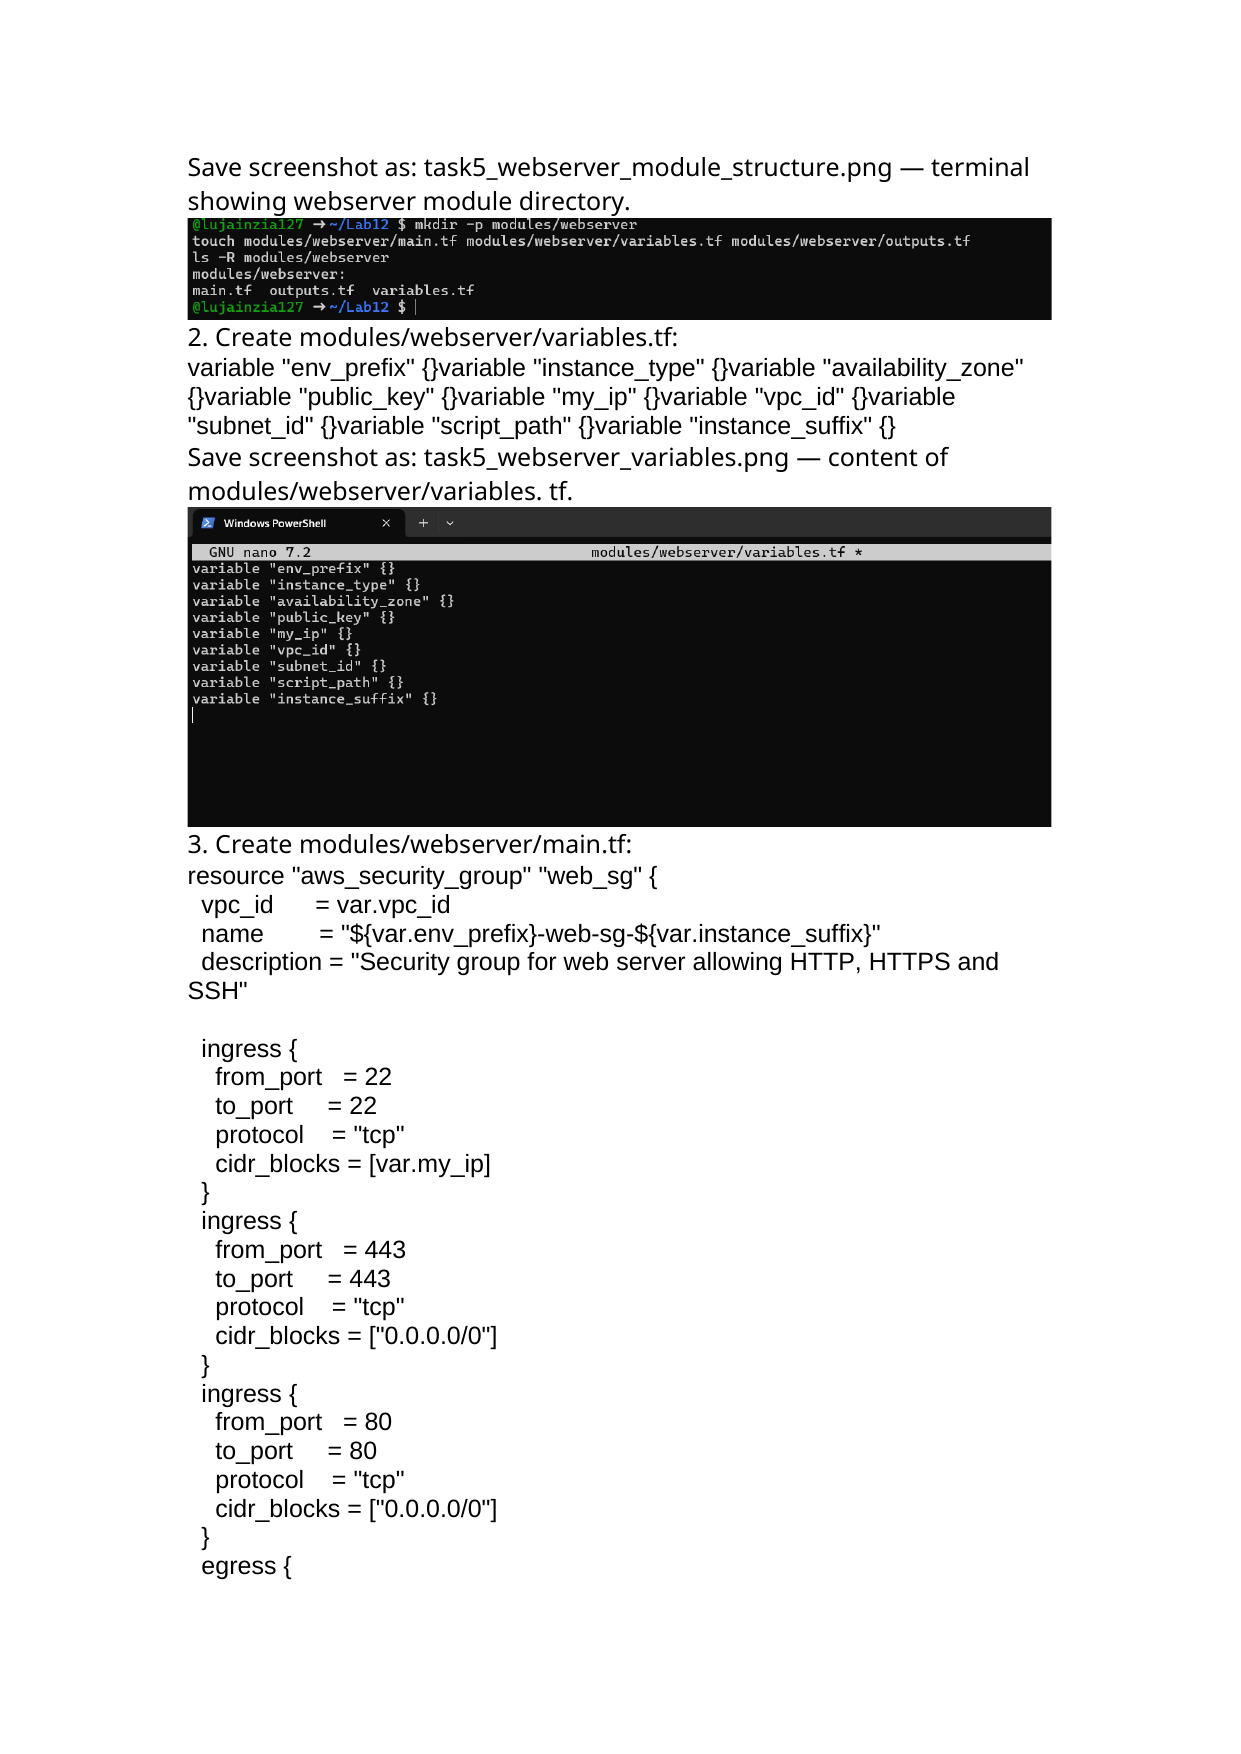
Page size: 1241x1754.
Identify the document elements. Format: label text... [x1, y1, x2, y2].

text variable "env_prefix" {}variable "instance_type" {}variable "availability_zone" {}variable "public_key" {}variable "my_ip" {}variable "vpc_id" {}variable "subnet_id" {}variable "script_path" {}variable "instance_suffix" {} [187, 353, 1053, 439]
text to_port = 22 [187, 1091, 1053, 1120]
text ingress { [187, 1378, 1053, 1407]
text from_port = 80 [187, 1407, 1053, 1436]
text cidr_blocks = [var.my_ip] [187, 1148, 1053, 1177]
picture [187, 218, 1052, 320]
text ingress { [187, 1033, 1053, 1062]
text egress { [187, 1551, 1053, 1580]
text from_port = 443 [187, 1235, 1053, 1263]
text from_port = 22 [187, 1062, 1053, 1091]
text Save screenshot as: task5_webserver_variables.png — content of modules/webserver/variables. tf. [187, 439, 1053, 508]
list Create modules/webserver/main.tf: [187, 827, 1053, 861]
text resource "aws_security_group" "web_sg" { [187, 861, 1053, 890]
text to_port = 443 [187, 1263, 1053, 1292]
text } [187, 1350, 1053, 1378]
picture [187, 507, 1052, 827]
list Create modules/webserver/variables.tf: [187, 319, 1053, 353]
text vpc_id = var.vpc_id [187, 890, 1053, 918]
text name = "${var.env_prefix}-web-sg-${var.instance_suffix}" [187, 918, 1053, 947]
text Save screenshot as: task5_webserver_module_structure.png — terminal showing webserver module directory. [187, 150, 1053, 218]
text cidr_blocks = ["0.0.0.0/0"] [187, 1493, 1053, 1522]
text ingress { [187, 1206, 1053, 1235]
text protocol = "tcp" [187, 1120, 1053, 1148]
text protocol = "tcp" [187, 1292, 1053, 1321]
text protocol = "tcp" [187, 1465, 1053, 1493]
text to_port = 80 [187, 1436, 1053, 1465]
text } [187, 1177, 1053, 1206]
text } [187, 1522, 1053, 1551]
text cidr_blocks = ["0.0.0.0/0"] [187, 1321, 1053, 1350]
text description = "Security group for web server allowing HTTP, HTTPS and SSH" [187, 947, 1053, 1005]
